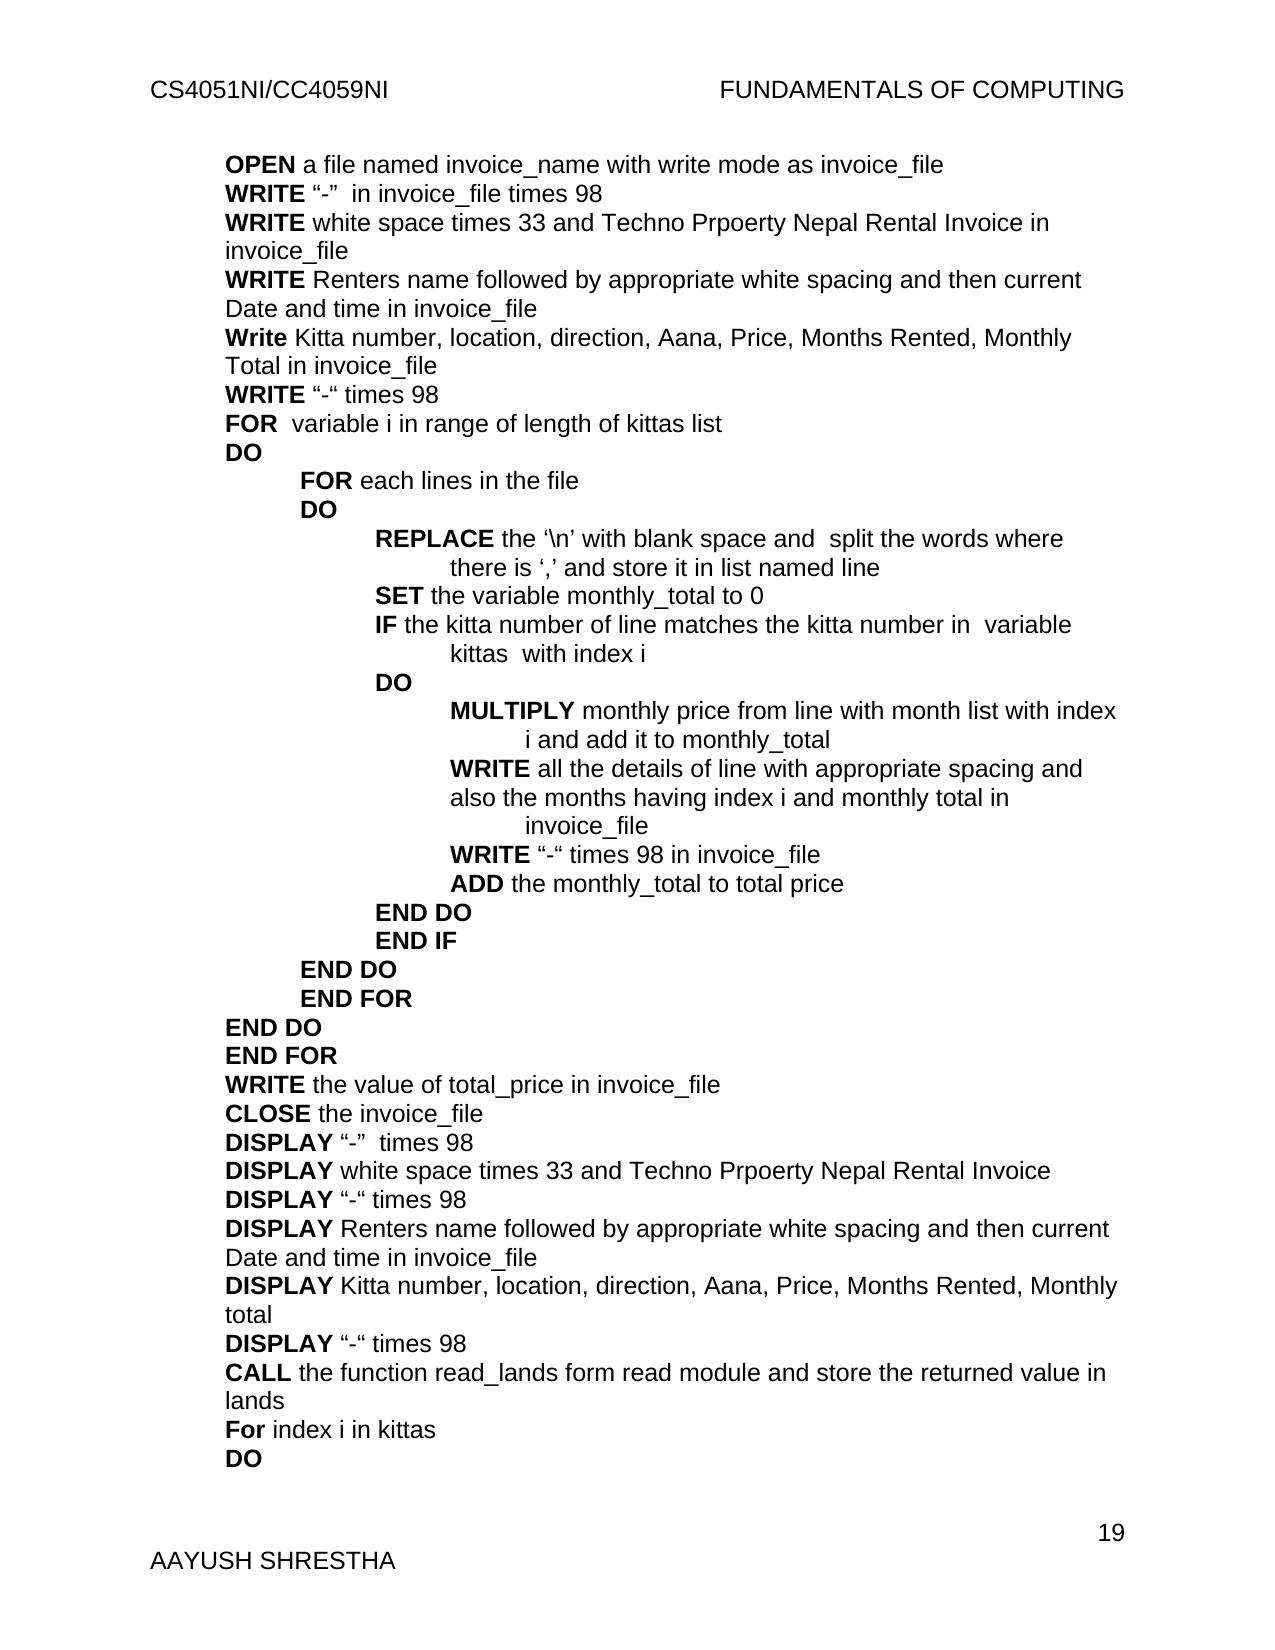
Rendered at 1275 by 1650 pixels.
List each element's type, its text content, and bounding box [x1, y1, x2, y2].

text DO [150, 437, 1125, 466]
text Date and time in invoice_file [150, 1242, 1125, 1271]
text END FOR [150, 1041, 1125, 1070]
text OPEN a file named invoice_name with write mode as invoice_file [150, 150, 1125, 179]
text DO [150, 667, 1125, 696]
text END DO [150, 955, 1125, 984]
text For index i in kittas [150, 1415, 1125, 1444]
text WRITE all the details of line with appropriate spacing and [150, 754, 1125, 782]
text CLOSE the invoice_file [150, 1099, 1125, 1127]
text END FOR [150, 984, 1125, 1012]
text END DO [150, 1012, 1125, 1041]
text WRITE Renters name followed by appropriate white spacing and then current [150, 265, 1125, 294]
text REPLACE the ‘\n’ with blank space and split the words where there is ‘,’ and store it in list named line [150, 524, 1125, 581]
text also the months having index i and monthly total in invoice_file [150, 782, 1125, 840]
text FOR variable i in range of length of kittas list [150, 409, 1125, 437]
text CALL the function read_lands form read module and store the returned value in lands [150, 1357, 1125, 1415]
text WRITE the value of total_price in invoice_file [150, 1070, 1125, 1099]
text DISPLAY Renters name followed by appropriate white spacing and then current [150, 1214, 1125, 1242]
text WRITE “-“ times 98 in invoice_file [150, 840, 1125, 869]
text SET the variable monthly_total to 0 [150, 581, 1125, 610]
text WRITE white space times 33 and Techno Prpoerty Nepal Rental Invoice in invoice_file [150, 207, 1125, 265]
text DISPLAY “-” times 98 [150, 1127, 1125, 1156]
text Write Kitta number, location, direction, Aana, Price, Months Rented, Monthly Total in invoice_file [150, 322, 1125, 380]
text DISPLAY Kitta number, location, direction, Aana, Price, Months Rented, Monthly total [150, 1271, 1125, 1329]
text MULTIPLY monthly price from line with month list with index i and add it to monthly_total [150, 696, 1125, 754]
text DISPLAY white space times 33 and Techno Prpoerty Nepal Rental Invoice [150, 1156, 1125, 1185]
text WRITE “-“ times 98 [150, 380, 1125, 409]
text END IF [150, 926, 1125, 955]
text WRITE “-” in invoice_file times 98 [150, 179, 1125, 207]
text Date and time in invoice_file [150, 294, 1125, 322]
text DO [150, 495, 1125, 524]
text FOR each lines in the file [150, 466, 1125, 495]
text DISPLAY “-“ times 98 [150, 1329, 1125, 1357]
text DO [150, 1444, 1125, 1472]
text DISPLAY “-“ times 98 [150, 1185, 1125, 1214]
text END DO [150, 897, 1125, 926]
text ADD the monthly_total to total price [150, 869, 1125, 897]
text IF the kitta number of line matches the kitta number in variable kittas with index i [150, 610, 1125, 667]
